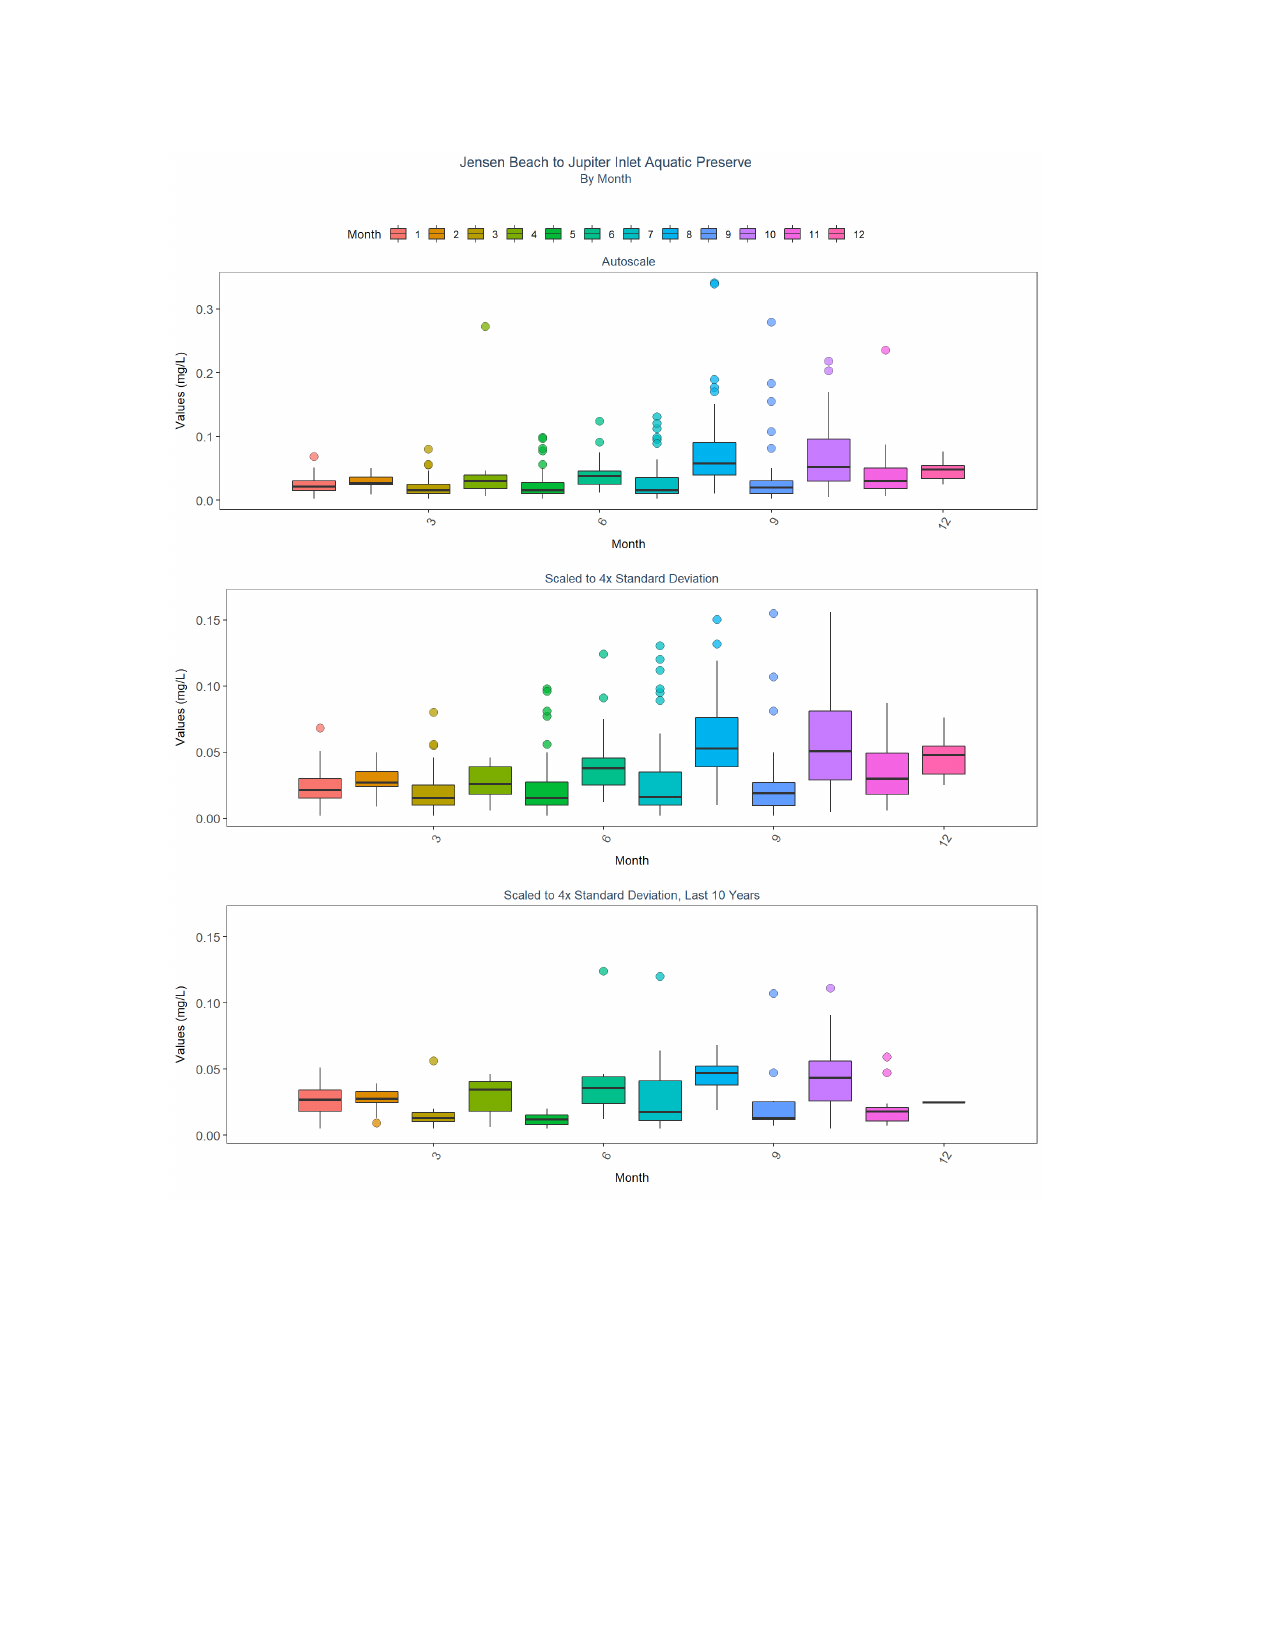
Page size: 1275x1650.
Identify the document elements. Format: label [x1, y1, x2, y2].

picture [168, 150, 1044, 1200]
